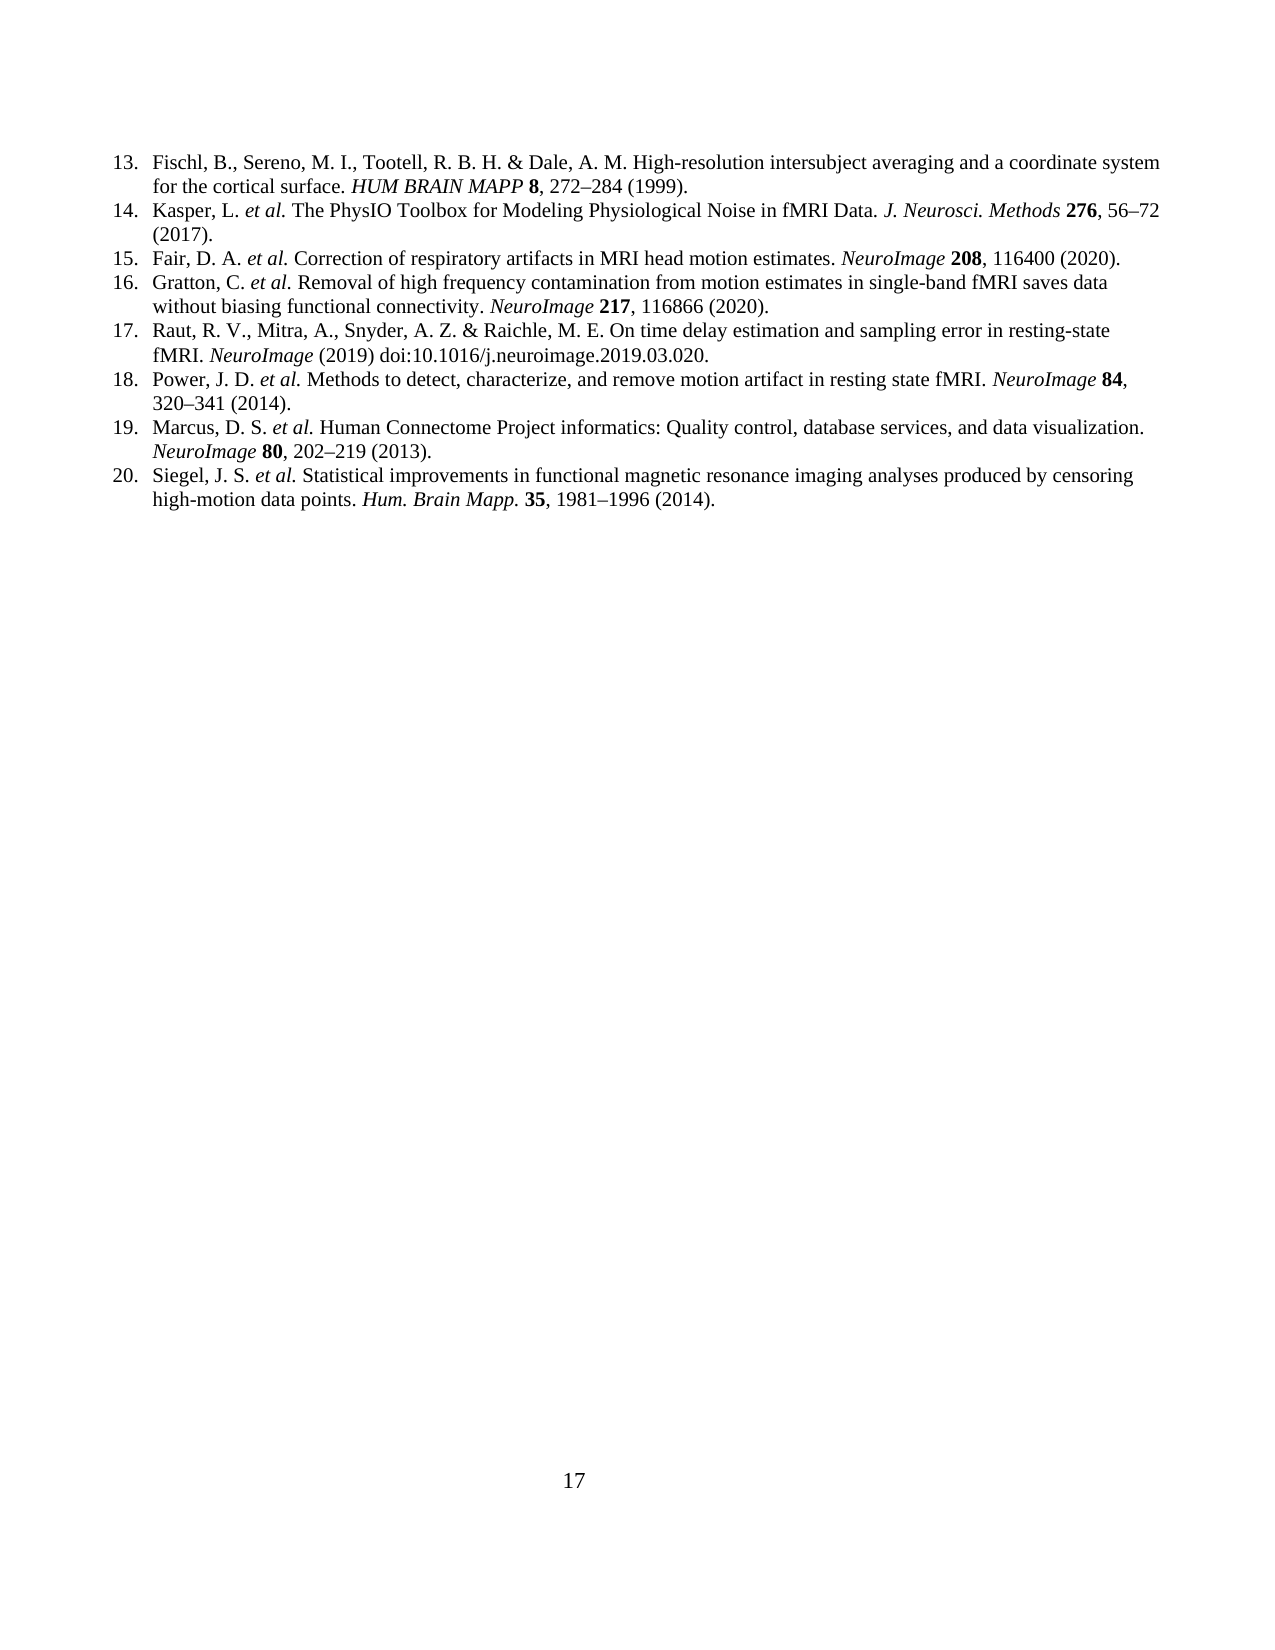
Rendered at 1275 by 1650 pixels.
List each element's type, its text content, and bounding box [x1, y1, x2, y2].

text 18. Power, J. D. et al. Methods to detect, characterize, and remove motion artifact in resting state fMRI. NeuroImage 84, 320–341 (2014). [112, 367, 1162, 415]
text 16. Gratton, C. et al. Removal of high frequency contamination from motion estimates in single-band fMRI saves data without biasing functional connectivity. NeuroImage 217, 116866 (2020). [112, 270, 1162, 318]
text 13. Fischl, B., Sereno, M. I., Tootell, R. B. H. & Dale, A. M. High-resolution intersubject averaging and a coordinate system for the cortical surface. HUM BRAIN MAPP 8, 272–284 (1999). [112, 150, 1162, 198]
text 19. Marcus, D. S. et al. Human Connectome Project informatics: Quality control, database services, and data visualization. NeuroImage 80, 202–219 (2013). [112, 415, 1162, 463]
text 14. Kasper, L. et al. The PhysIO Toolbox for Modeling Physiological Noise in fMRI Data. J. Neurosci. Methods 276, 56–72 (2017). [112, 198, 1162, 246]
text 20. Siegel, J. S. et al. Statistical improvements in functional magnetic resonance imaging analyses produced by censoring high-motion data points. Hum. Brain Mapp. 35, 1981–1996 (2014). [112, 463, 1162, 511]
text 17. Raut, R. V., Mitra, A., Snyder, A. Z. & Raichle, M. E. On time delay estimation and sampling error in resting-state fMRI. NeuroImage (2019) doi:10.1016/j.neuroimage.2019.03.020. [112, 318, 1162, 367]
text 15. Fair, D. A. et al. Correction of respiratory artifacts in MRI head motion estimates. NeuroImage 208, 116400 (2020). [112, 246, 1162, 270]
